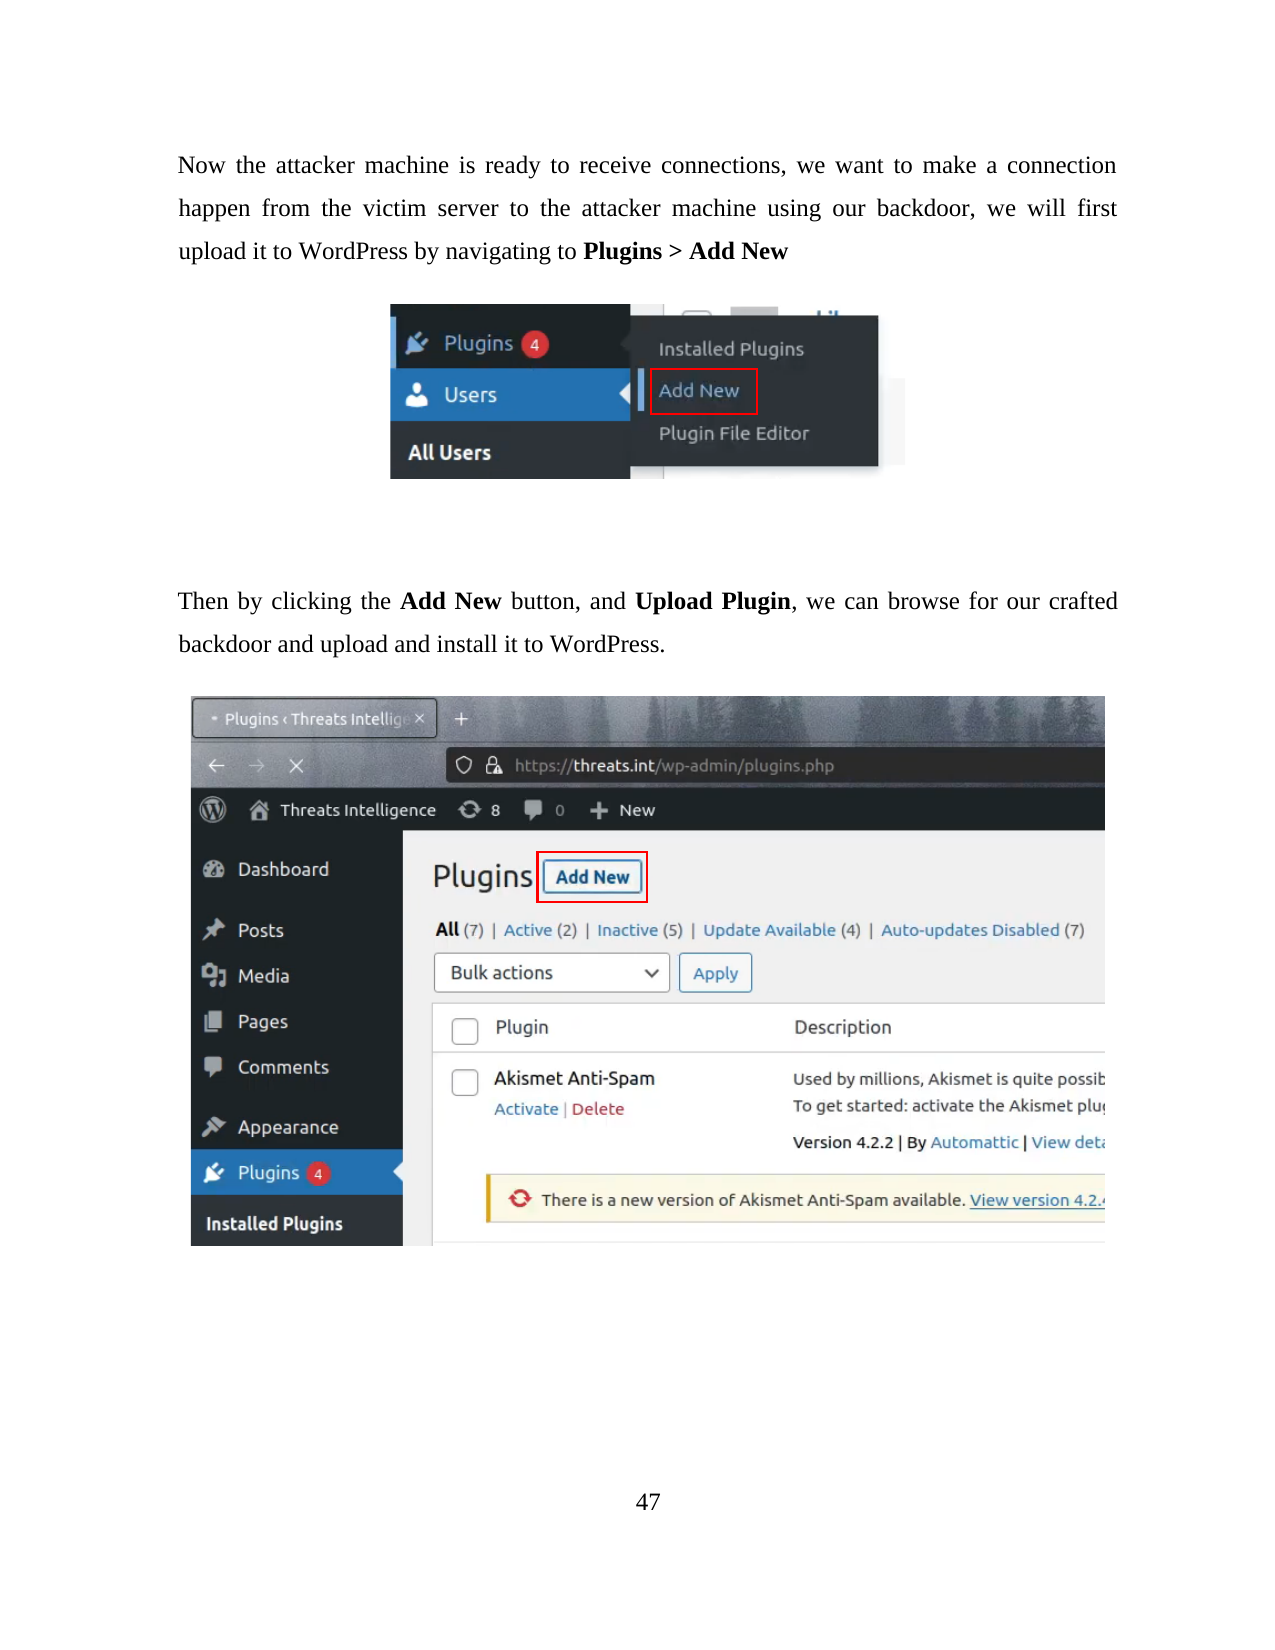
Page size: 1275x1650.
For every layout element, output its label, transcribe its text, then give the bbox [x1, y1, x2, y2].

text Then by clicking the Add New button, and Upload Plugin, we can browse for our crafted backdoor and upload and install it to WordPress. [177, 586, 1118, 658]
picture [390, 304, 906, 479]
picture [190, 696, 1105, 1246]
text Now the attacker machine is ready to receive connections, we want to make a connection happen from the victim server to the attacker machine using our backdoor, we will first upload it to WordPress by navigating to Plugins > Add New [177, 150, 1118, 265]
